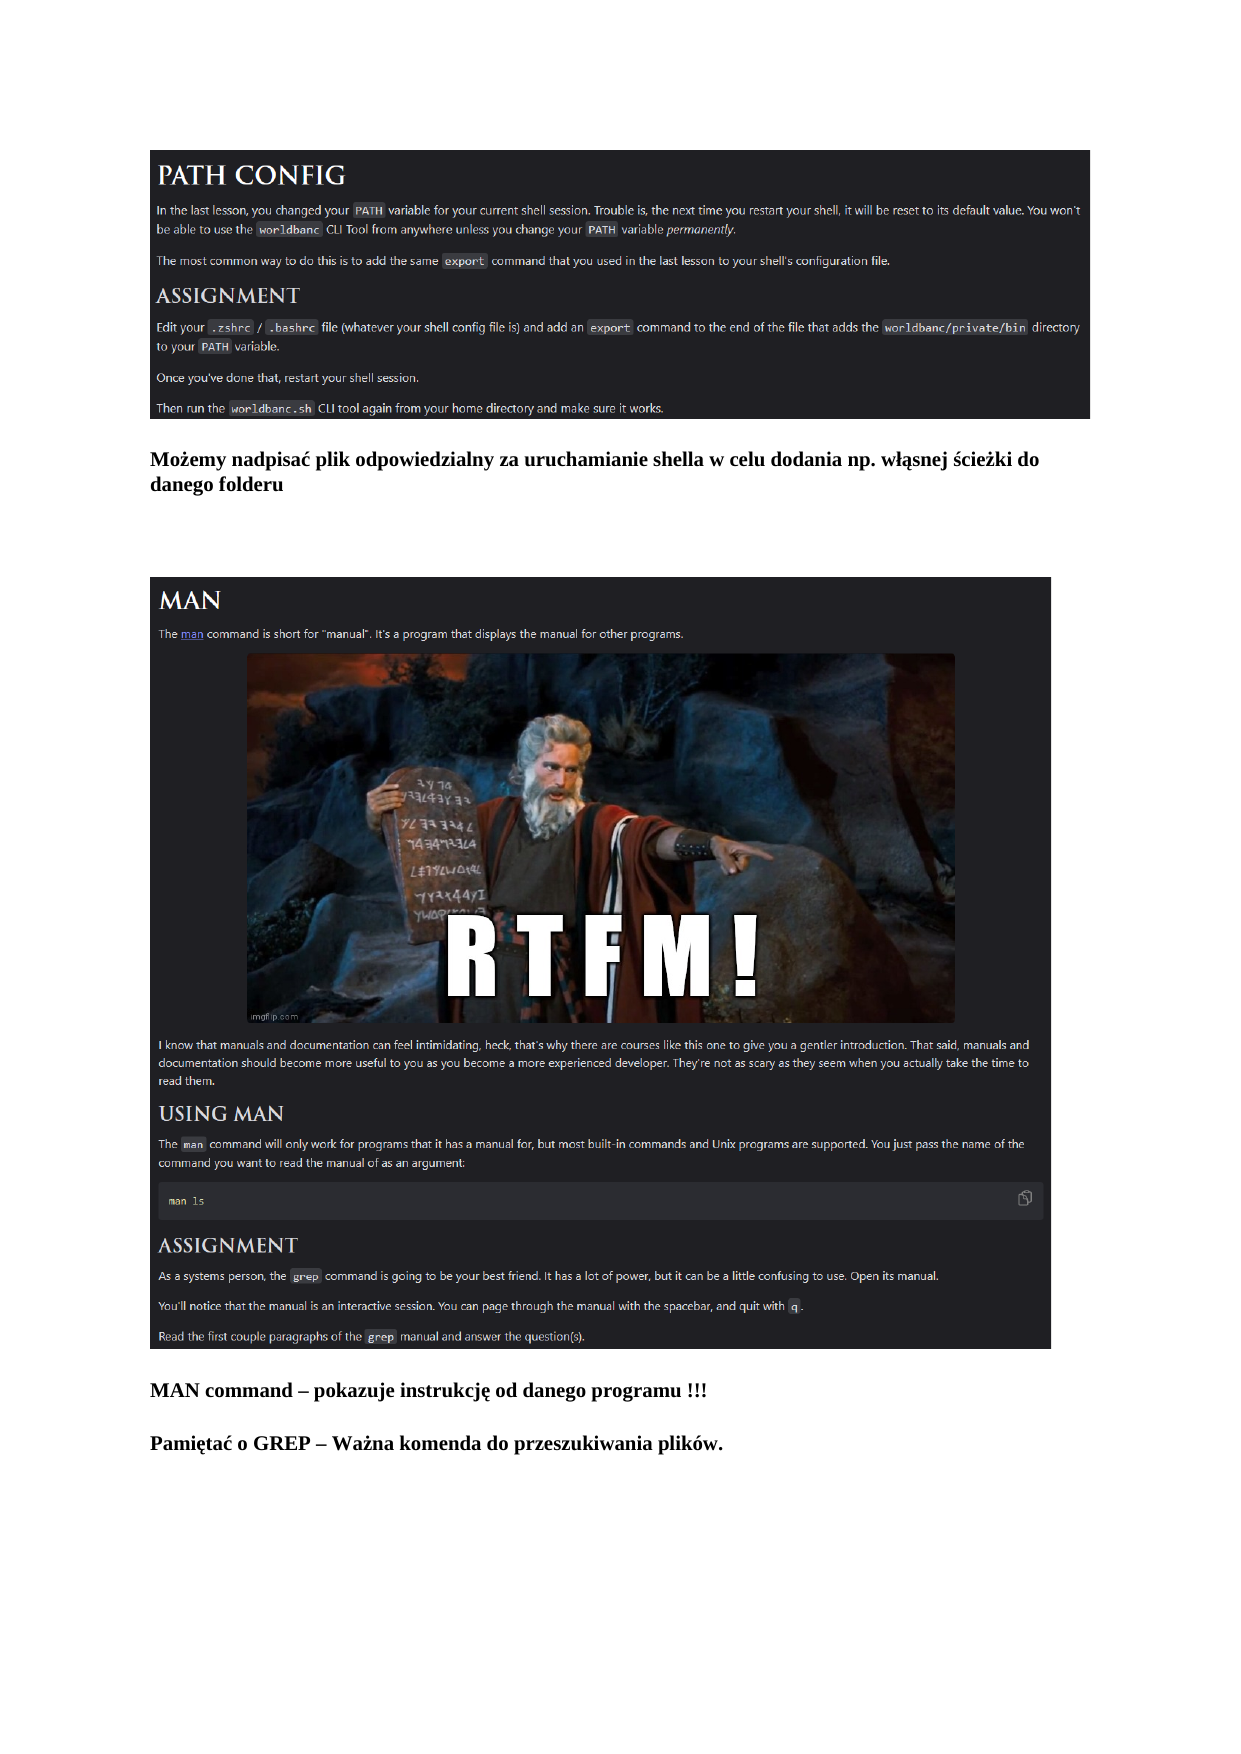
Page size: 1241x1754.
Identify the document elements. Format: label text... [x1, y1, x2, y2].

text MAN command – pokazuje instrukcję od danego programu !!! [150, 1378, 1090, 1402]
picture [150, 150, 1091, 419]
picture [150, 577, 1052, 1349]
text Możemy nadpisać plik odpowiedzialny za uruchamianie shella w celu dodania np. włąsnej ścieżki do danego folderu [150, 447, 1090, 496]
text Pamiętać o GREP – Ważna komenda do przeszukiwania plików. [150, 1431, 1090, 1455]
